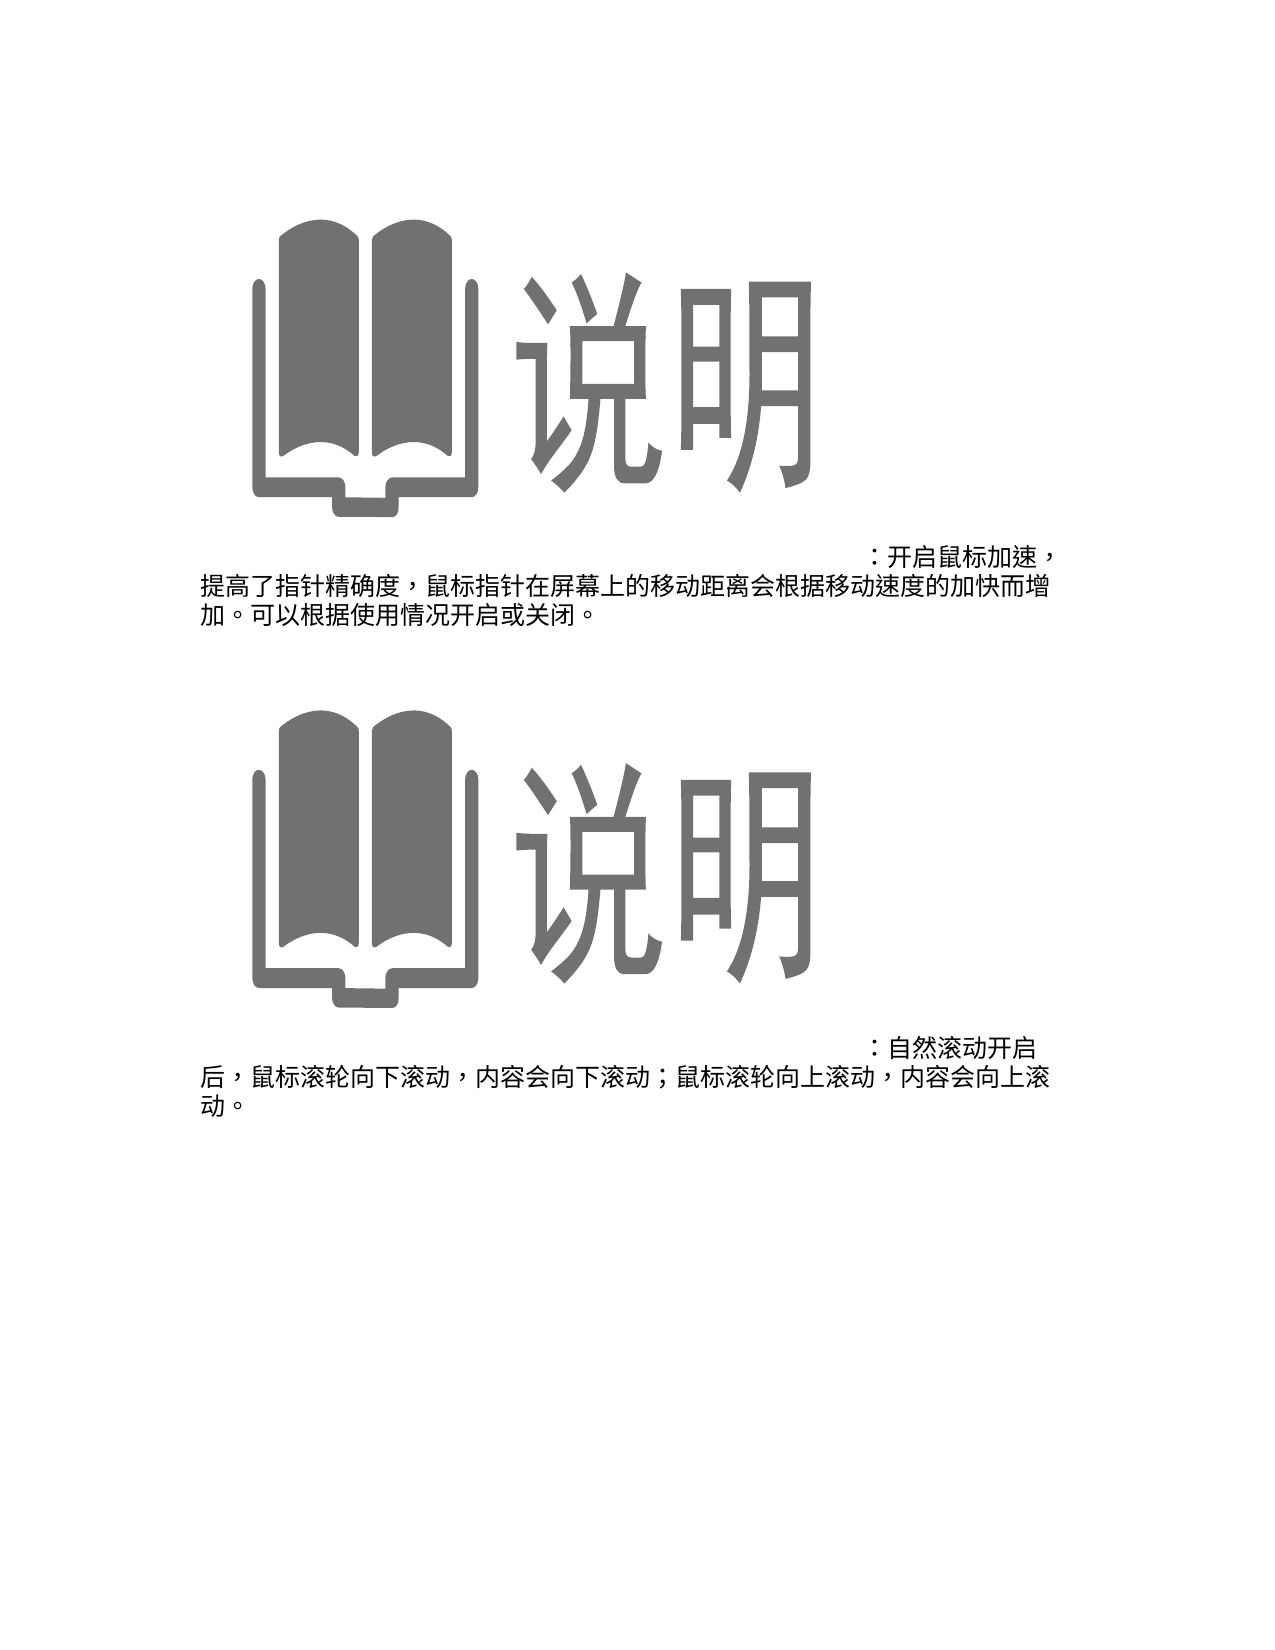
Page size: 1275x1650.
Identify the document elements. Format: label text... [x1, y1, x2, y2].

text ：自然滚动开启后，鼠标滚轮向下滚动，内容会向下滚动；鼠标滚轮向上滚动，内容会向上滚动。 [200, 641, 1075, 1121]
text ：开启鼠标加速，提高了指针精确度，鼠标指针在屏幕上的移动距离会根据移动速度的加快而增加。可以根据使用情况开启或关闭。 [200, 150, 1075, 630]
